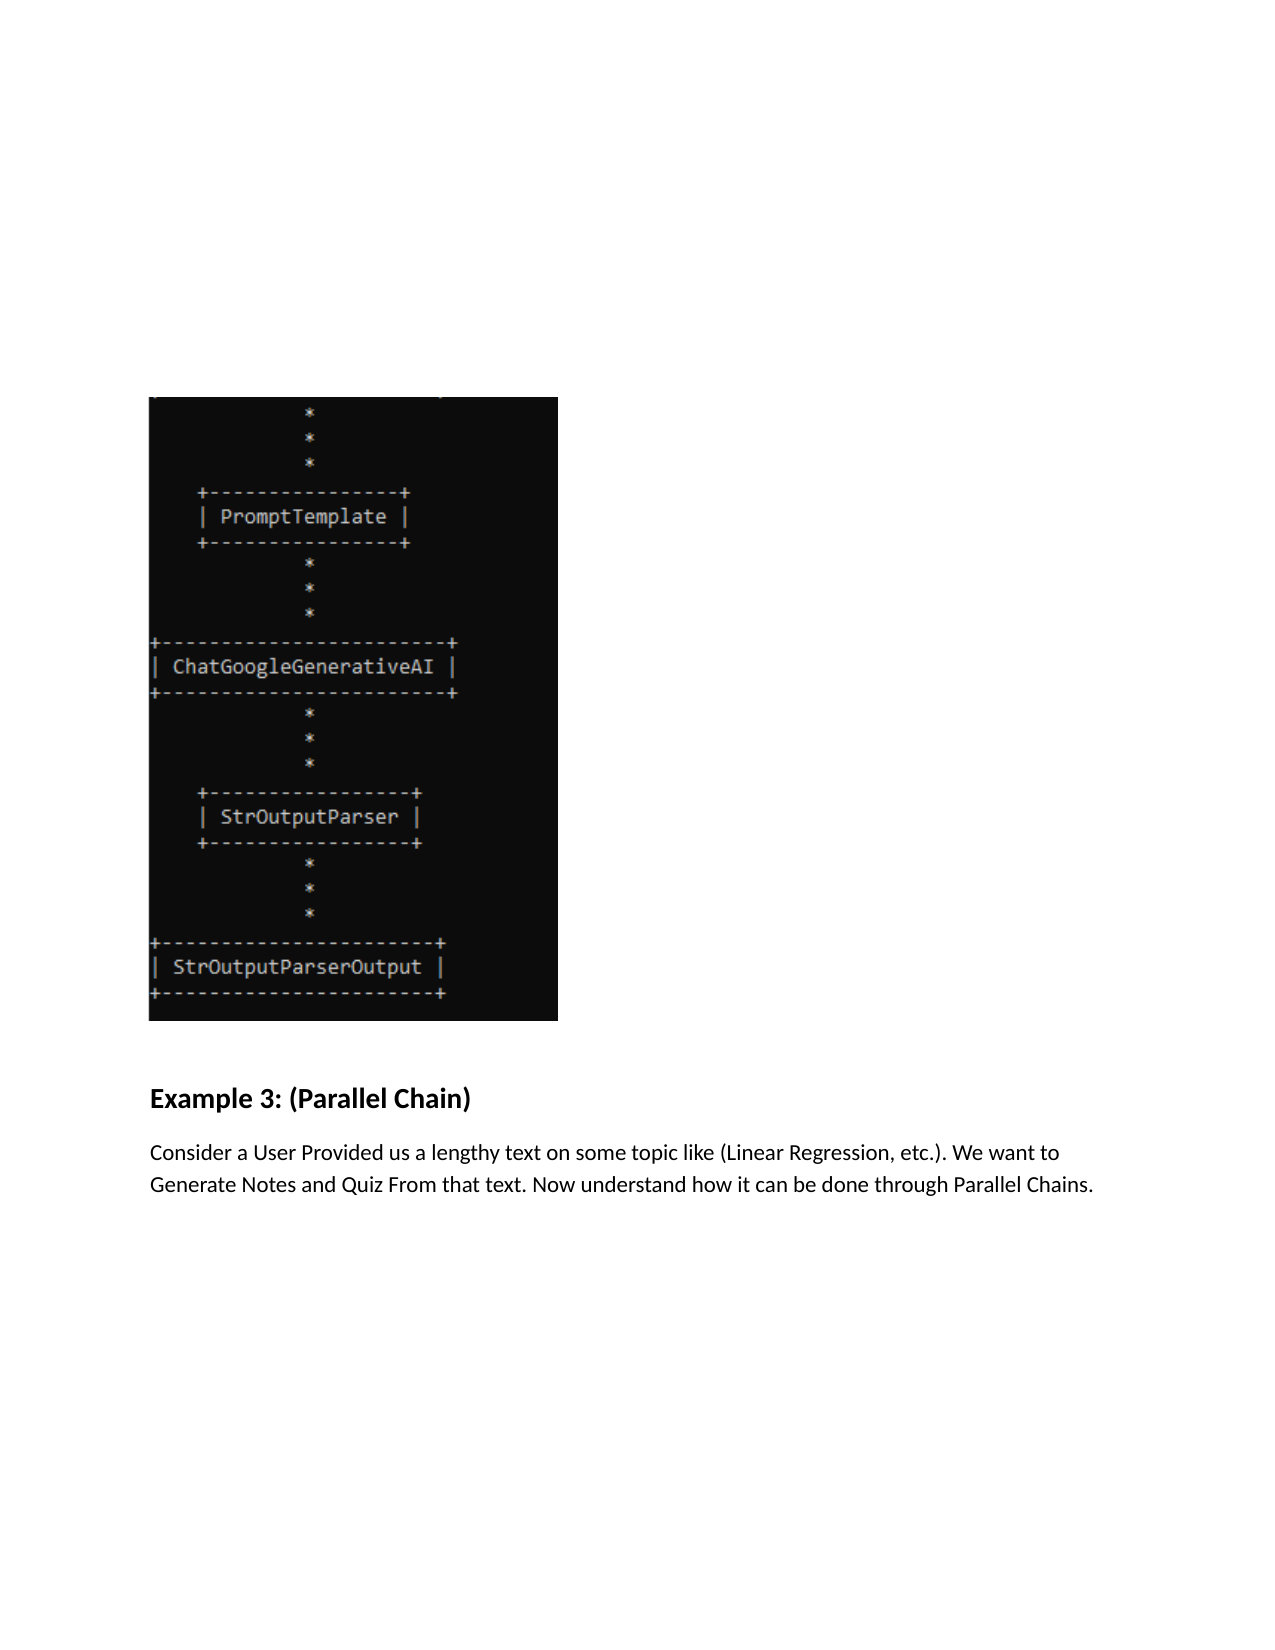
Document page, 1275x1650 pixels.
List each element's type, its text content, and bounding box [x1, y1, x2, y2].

text Example 3: (Parallel Chain) [150, 1080, 1125, 1116]
text Consider a User Provided us a lengthy text on some topic like (Linear Regression, etc.). We want to Generate Notes and Quiz From that text. Now understand how it can be done through Parallel Chains. [150, 1138, 1125, 1198]
picture [148, 397, 558, 1021]
